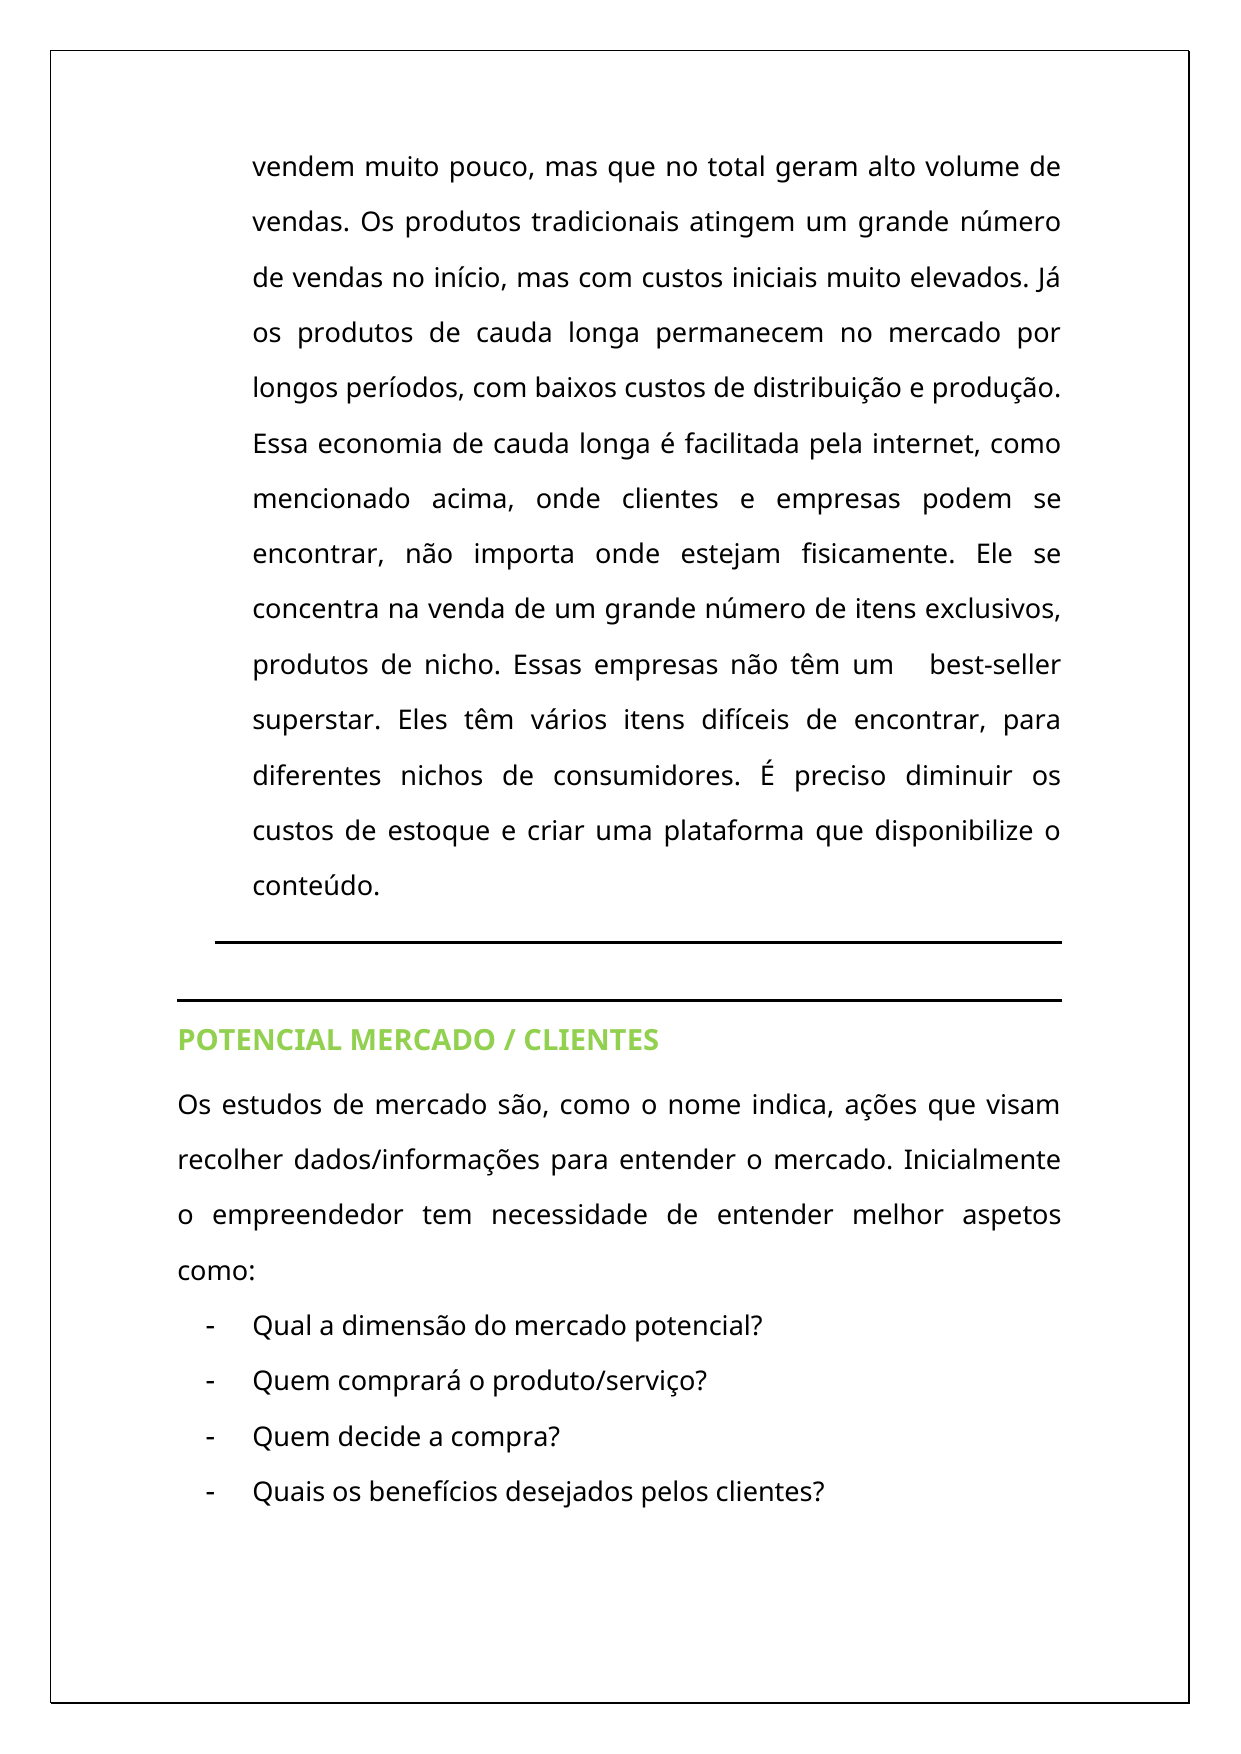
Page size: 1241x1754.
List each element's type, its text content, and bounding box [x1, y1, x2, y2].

list Quem comprará o produto/serviço? [214, 1362, 1062, 1399]
list Quem decide a compra? [214, 1417, 1062, 1454]
list Qual a dimensão do mercado potencial? [214, 1306, 1062, 1343]
text Os estudos de mercado são, como o nome indica, ações que visam recolher dados/informações para entender o mercado. Inicialmente o empreendedor tem necessidade de entender melhor aspetos como: [177, 1085, 1062, 1288]
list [214, 147, 1062, 944]
text POTENCIAL MERCADO / CLIENTES [177, 1019, 1062, 1058]
list Quais os benefícios desejados pelos clientes? [214, 1472, 1062, 1509]
